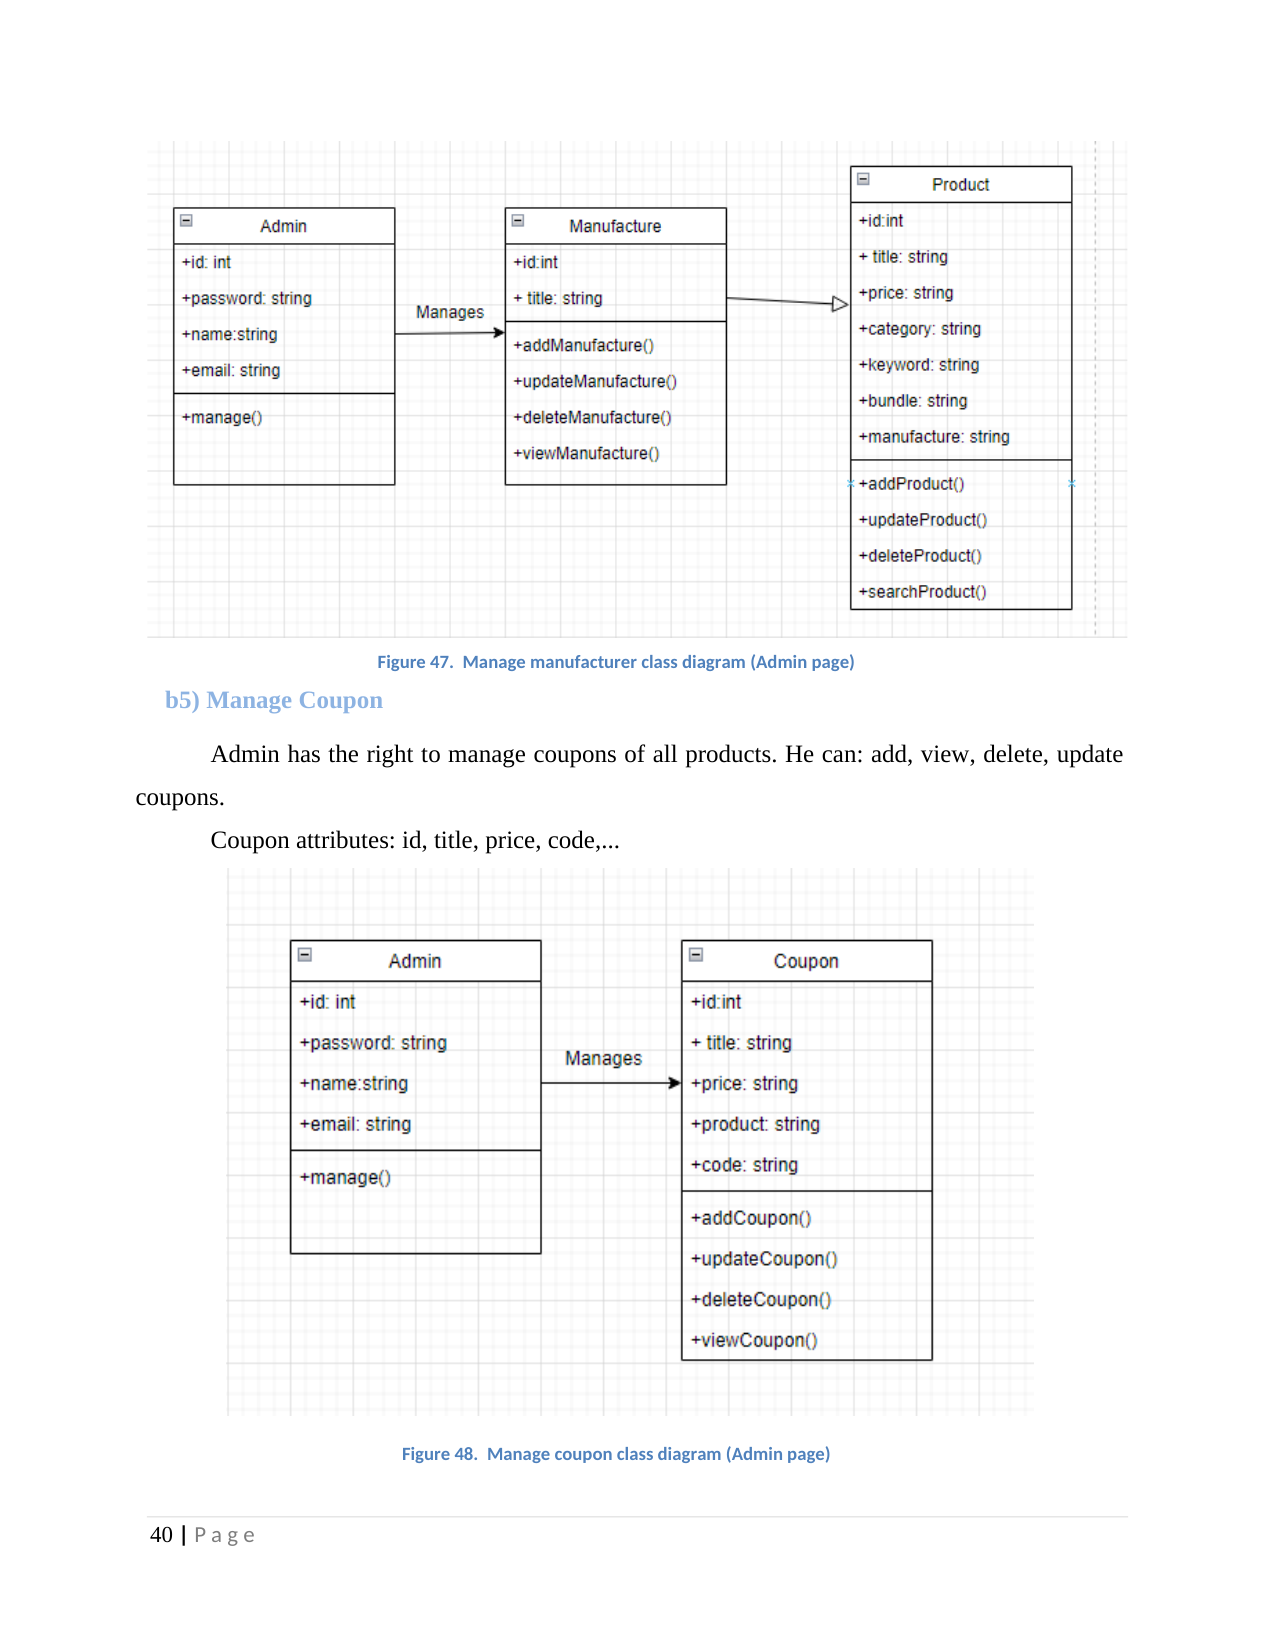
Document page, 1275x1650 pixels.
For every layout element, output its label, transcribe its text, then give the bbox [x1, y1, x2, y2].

list Manage manufacturer class diagram (Admin page) [135, 650, 1139, 673]
subtitle b5) Manage Coupon [165, 686, 1124, 714]
list Manage coupon class diagram (Admin page) [135, 1442, 1139, 1465]
text Admin has the right to manage coupons of all products. He can: add, view, delete, update coupons. [135, 739, 1125, 811]
picture [147, 141, 1128, 638]
text Coupon attributes: id, title, price, code,... [135, 826, 1125, 854]
picture [226, 868, 1034, 1416]
